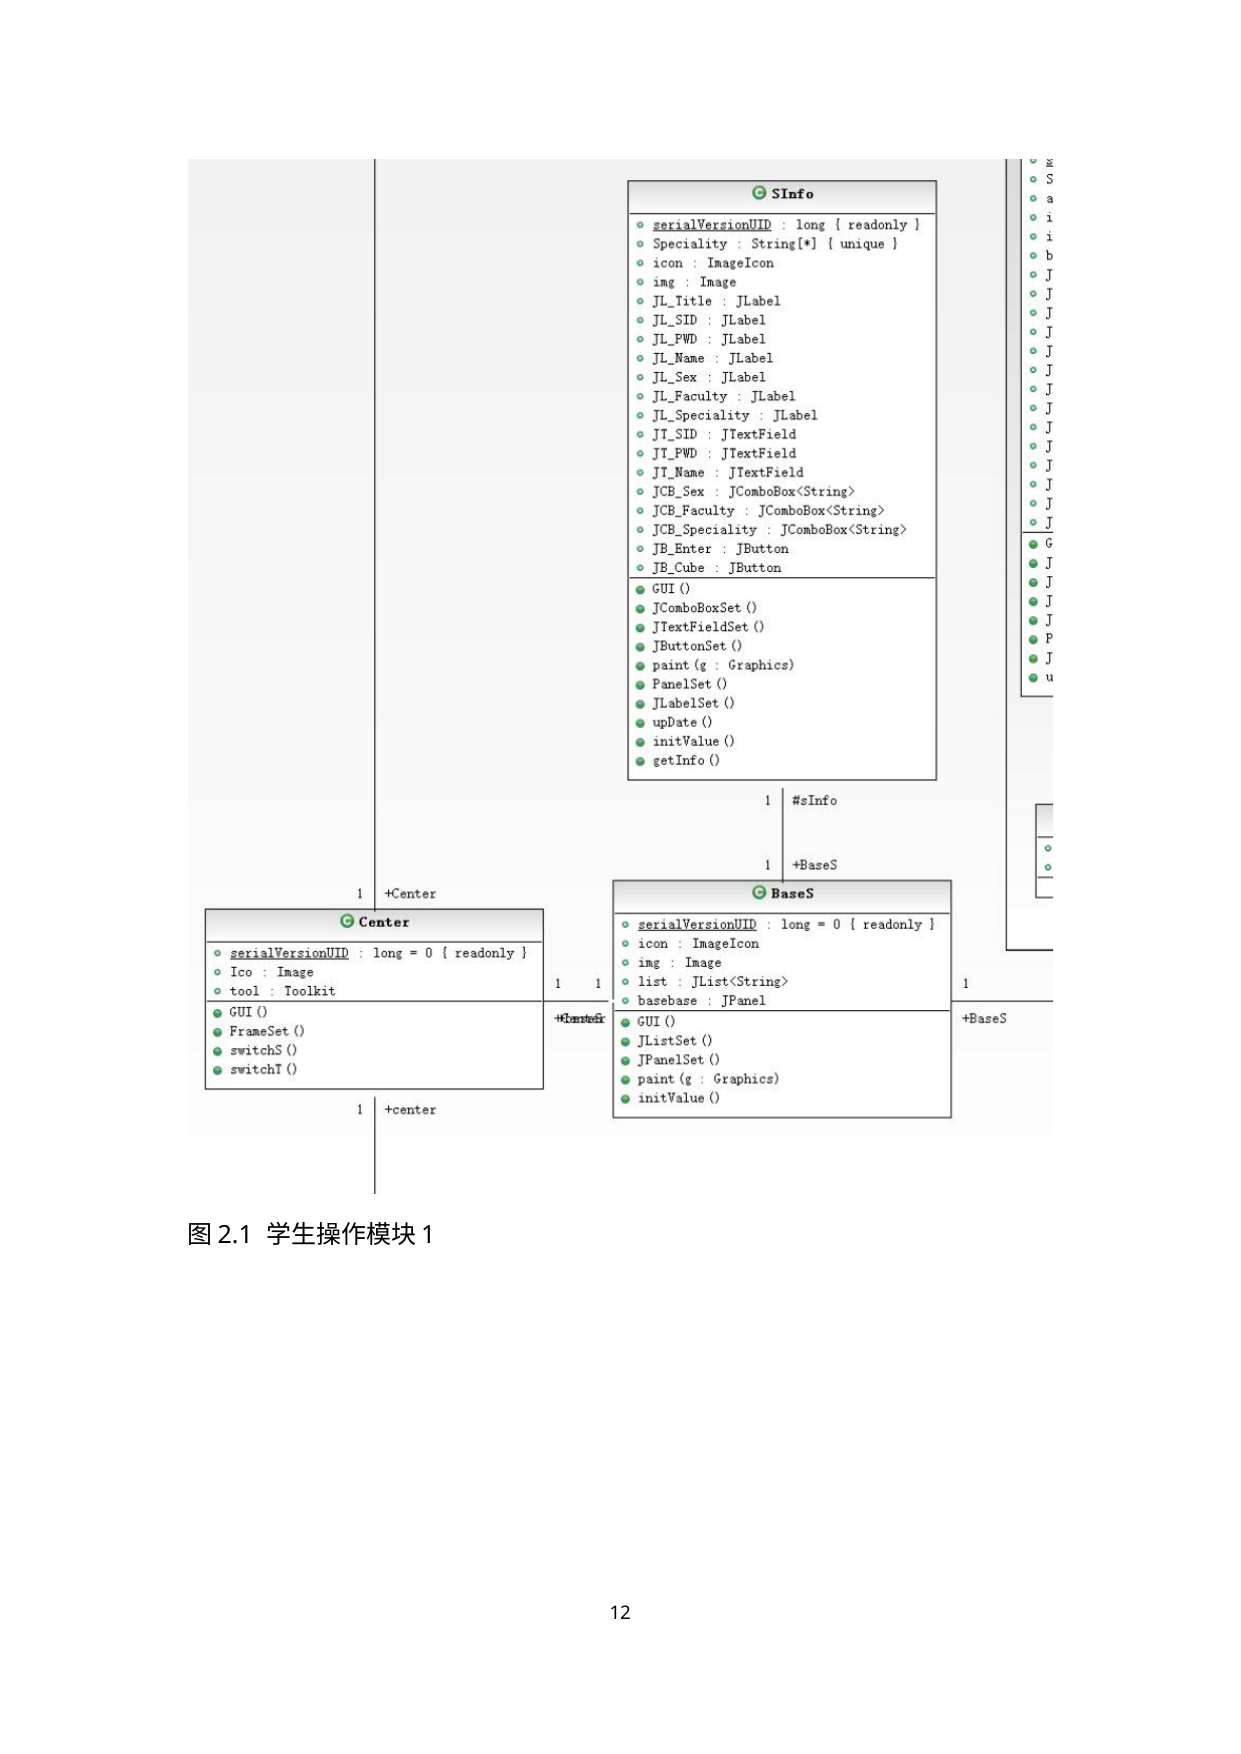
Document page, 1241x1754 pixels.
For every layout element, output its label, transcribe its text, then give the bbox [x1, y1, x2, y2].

text 图2.1 学生操作模块1 [187, 1194, 1053, 1265]
picture [187, 159, 1054, 1194]
